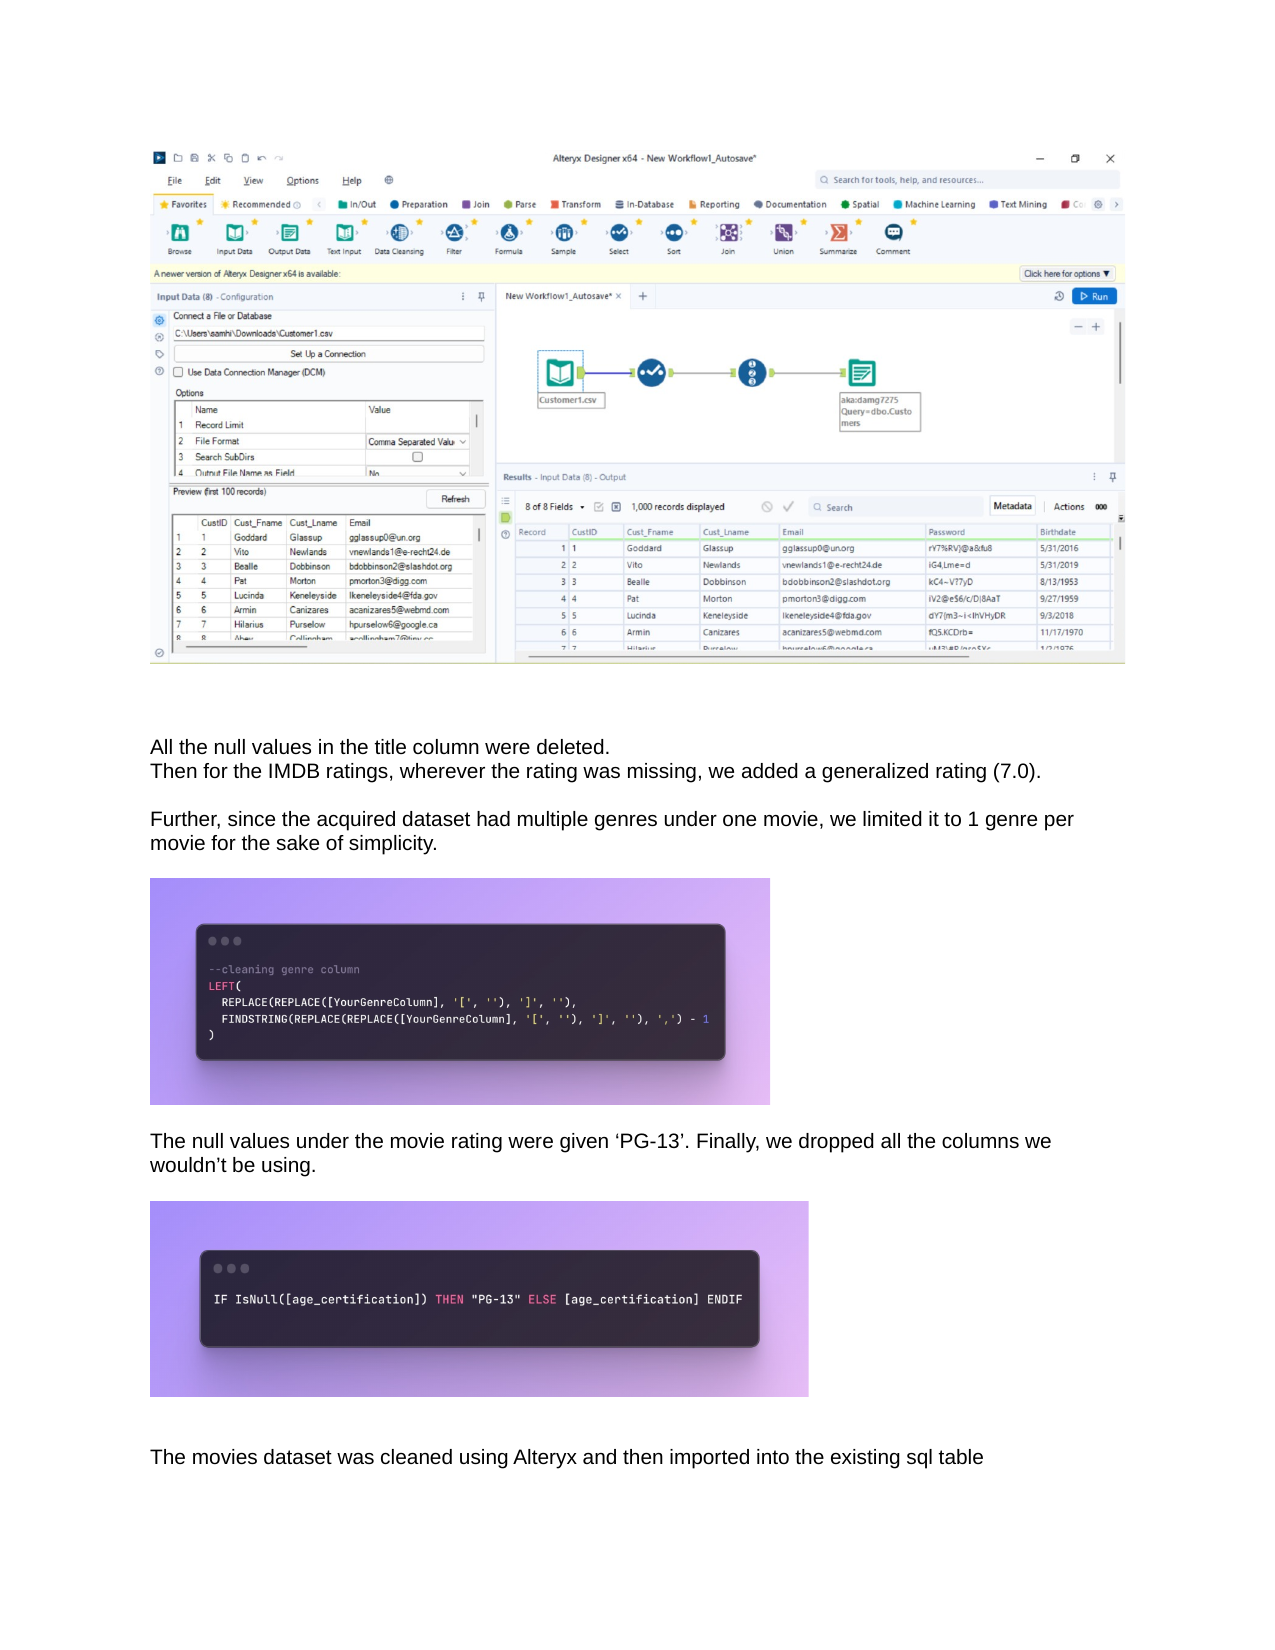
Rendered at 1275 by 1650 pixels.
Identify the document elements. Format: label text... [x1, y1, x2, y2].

text Further, since the acquired dataset had multiple genres under one movie, we limited it to 1 genre per movie for the sake of simplicity. [150, 807, 1125, 855]
text Then for the IMDB ratings, wherever the rating was missing, we added a generalized rating (7.0). [150, 759, 1125, 783]
text All the null values in the title column were deleted. [150, 735, 1125, 759]
text The null values under the movie rating were given ‘PG-13’. Finally, we dropped all the columns we wouldn’t be using. [150, 1129, 1125, 1177]
picture [150, 150, 1125, 664]
picture [150, 878, 771, 1105]
picture [150, 1201, 809, 1397]
text The movies dataset was cleaned using Alteryx and then imported into the existing sql table [150, 1445, 1125, 1469]
